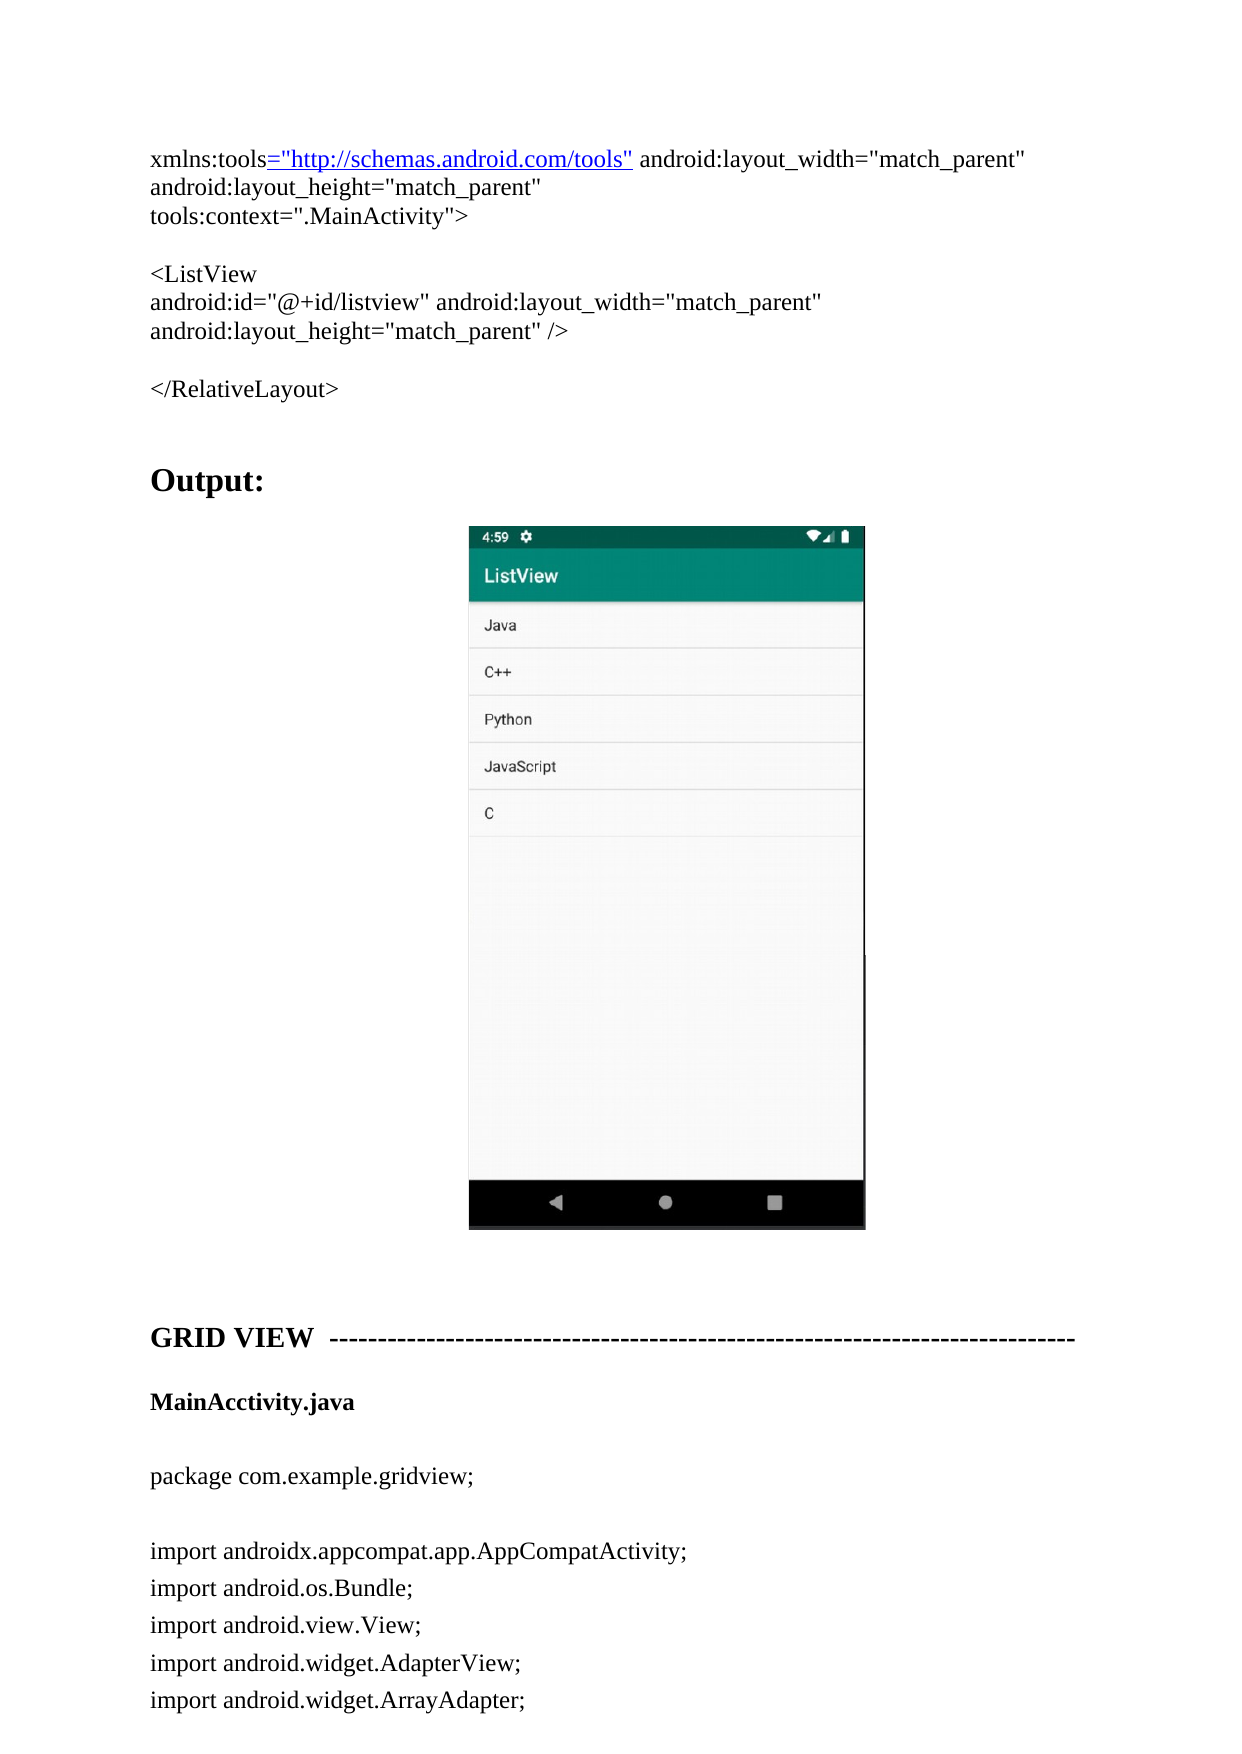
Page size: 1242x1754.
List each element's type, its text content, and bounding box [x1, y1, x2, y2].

text android:id="@+id/listview" android:layout_width="match_parent" android:layout_height="match_parent" /> [150, 287, 1114, 345]
text Output: [150, 460, 1114, 498]
text import android.widget.ArrayAdapter; [150, 1685, 1083, 1714]
picture [468, 526, 866, 1230]
text import android.view.View; [150, 1611, 1083, 1639]
text </RelativeLayout> [150, 374, 1114, 402]
text package com.example.gridview; [150, 1461, 1083, 1490]
text tools:context=".MainActivity"> [150, 201, 1114, 230]
text MainAcctivity.java [150, 1387, 1083, 1416]
text <ListView [150, 259, 1114, 287]
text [150, 144, 1114, 201]
text GRID VIEW ----------------------------------------------------------------------------- [150, 1320, 1114, 1354]
text import android.os.Bundle; [150, 1573, 1083, 1602]
text import androidx.appcompat.app.AppCompatActivity; [150, 1536, 1083, 1565]
text import android.widget.AdapterView; [150, 1648, 1083, 1677]
